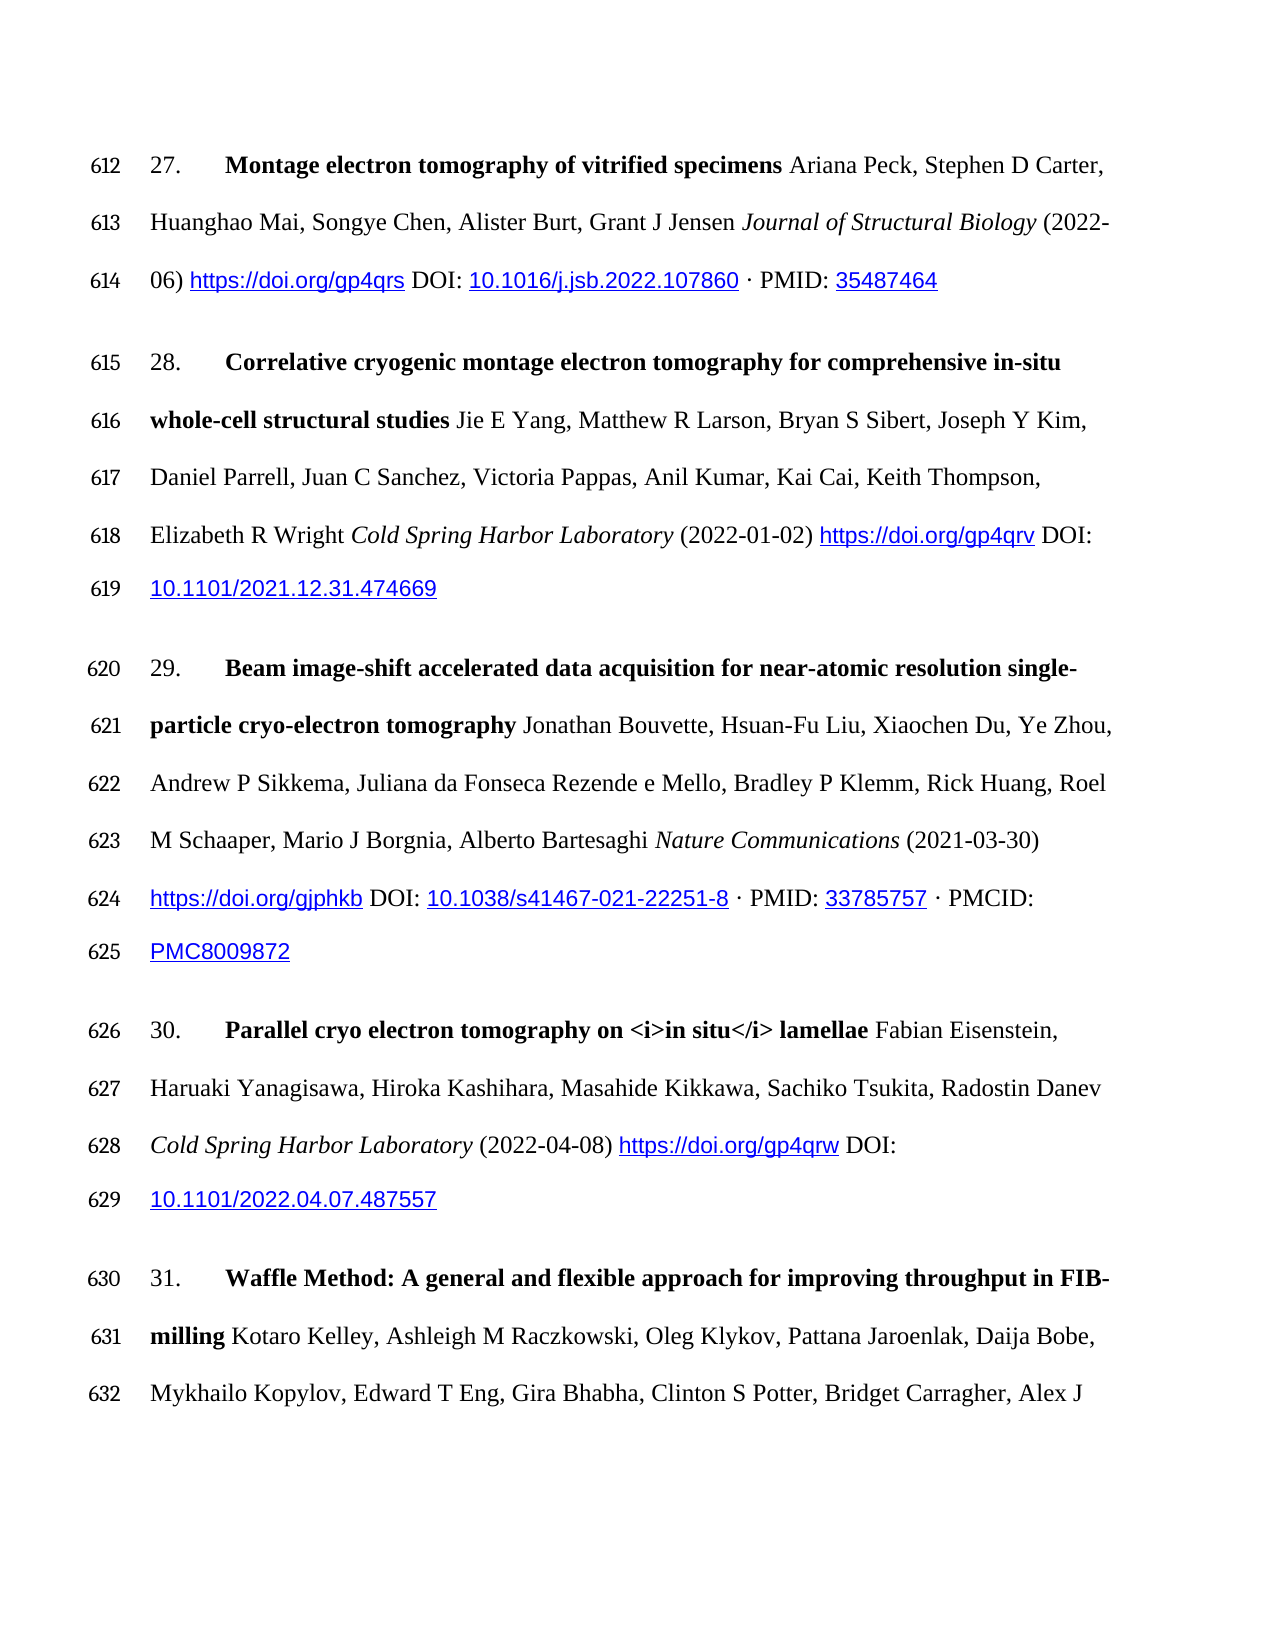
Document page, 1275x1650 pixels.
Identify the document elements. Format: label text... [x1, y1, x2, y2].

text 27. Montage electron tomography of vitrified specimens Ariana Peck, Stephen D Carter, Huanghao Mai, Songye Chen, Alister Burt, Grant J Jensen Journal of Structural Biology (2022-06) https://doi.org/gp4qrs DOI: 10.1016/j.jsb.2022.107860 · PMID: 35487464 [150, 150, 1125, 294]
text 30. Parallel cryo electron tomography on <i>in situ</i> lamellae Fabian Eisenstein, Haruaki Yanagisawa, Hiroka Kashihara, Masahide Kikkawa, Sachiko Tsukita, Radostin Danev Cold Spring Harbor Laboratory (2022-04-08) https://doi.org/gp4qrw DOI: 10.1101/2022.04.07.487557 [150, 1016, 1125, 1212]
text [150, 1263, 1125, 1407]
text 29. Beam image-shift accelerated data acquisition for near-atomic resolution single-particle cryo-electron tomography Jonathan Bouvette, Hsuan-Fu Liu, Xiaochen Du, Ye Zhou, Andrew P Sikkema, Juliana da Fonseca Rezende e Mello, Bradley P Klemm, Rick Huang, Roel M Schaaper, Mario J Borgnia, Alberto Bartesaghi Nature Communications (2021-03-30) https://doi.org/gjphkb DOI: 10.1038/s41467-021-22251-8 · PMID: 33785757 · PMCID: PMC8009872 [150, 653, 1125, 964]
text 28. Correlative cryogenic montage electron tomography for comprehensive in-situ whole-cell structural studies Jie E Yang, Matthew R Larson, Bryan S Sibert, Joseph Y Kim, Daniel Parrell, Juan C Sanchez, Victoria Pappas, Anil Kumar, Kai Cai, Keith Thompson, Elizabeth R Wright Cold Spring Harbor Laboratory (2022-01-02) https://doi.org/gp4qrv DOI: 10.1101/2021.12.31.474669 [150, 347, 1125, 601]
